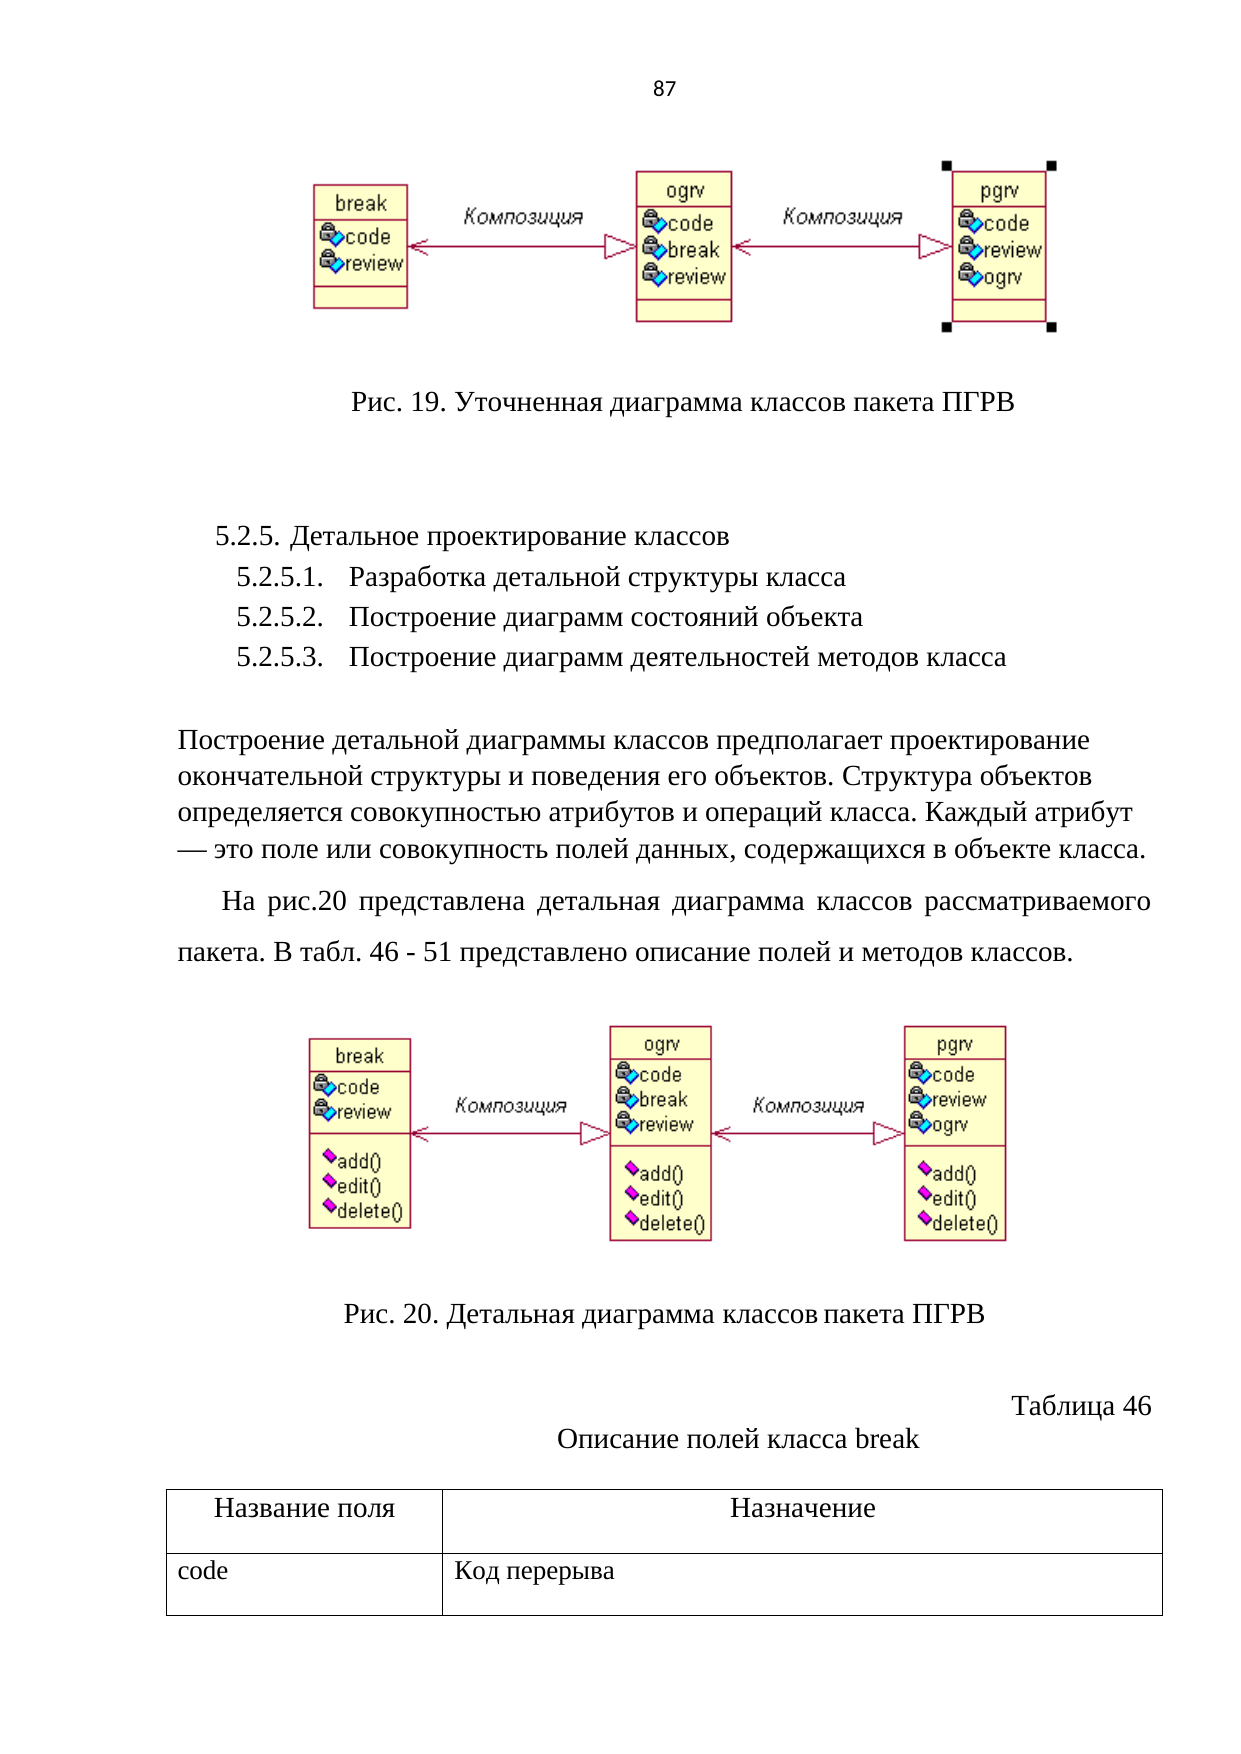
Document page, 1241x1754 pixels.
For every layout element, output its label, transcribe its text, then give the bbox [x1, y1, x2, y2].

subtitle Детальное проектирование классов [215, 518, 1152, 552]
table_cell code [167, 1554, 442, 1615]
picture [281, 129, 1085, 371]
text Рис. 20. Детальная диаграмма классов пакета ПГРВ [177, 1296, 1152, 1329]
table_header Назначение [443, 1490, 1162, 1553]
text На рис.20 представлена детальная диаграмма классов рассматриваемого пакета. В табл. 46 - 51 представлено описание полей и методов классов. [177, 883, 1152, 967]
picture [280, 1000, 1049, 1268]
table_cell Код перерыва [443, 1554, 1162, 1615]
text Таблица 46 [251, 1388, 1152, 1422]
text Построение детальной диаграммы классов предполагает проектирование окончательной структуры и поведения его объектов. Структура объектов определяется совокупностью атрибутов и операций класса. Каждый атрибут — это поле или совокупность полей данных, содержащихся в объекте класса. [177, 722, 1152, 864]
subtitle Построение диаграмм деятельностей методов класса [236, 639, 1152, 673]
subtitle Построение диаграмм состояний объекта [236, 599, 1152, 632]
table_header Название поля [167, 1490, 442, 1553]
subtitle Разработка детальной структуры класса [236, 559, 1152, 592]
text Описание полей класса break [251, 1422, 1152, 1455]
text Рис. 19. Уточненная диаграмма классов пакета ПГРВ [177, 384, 1152, 418]
